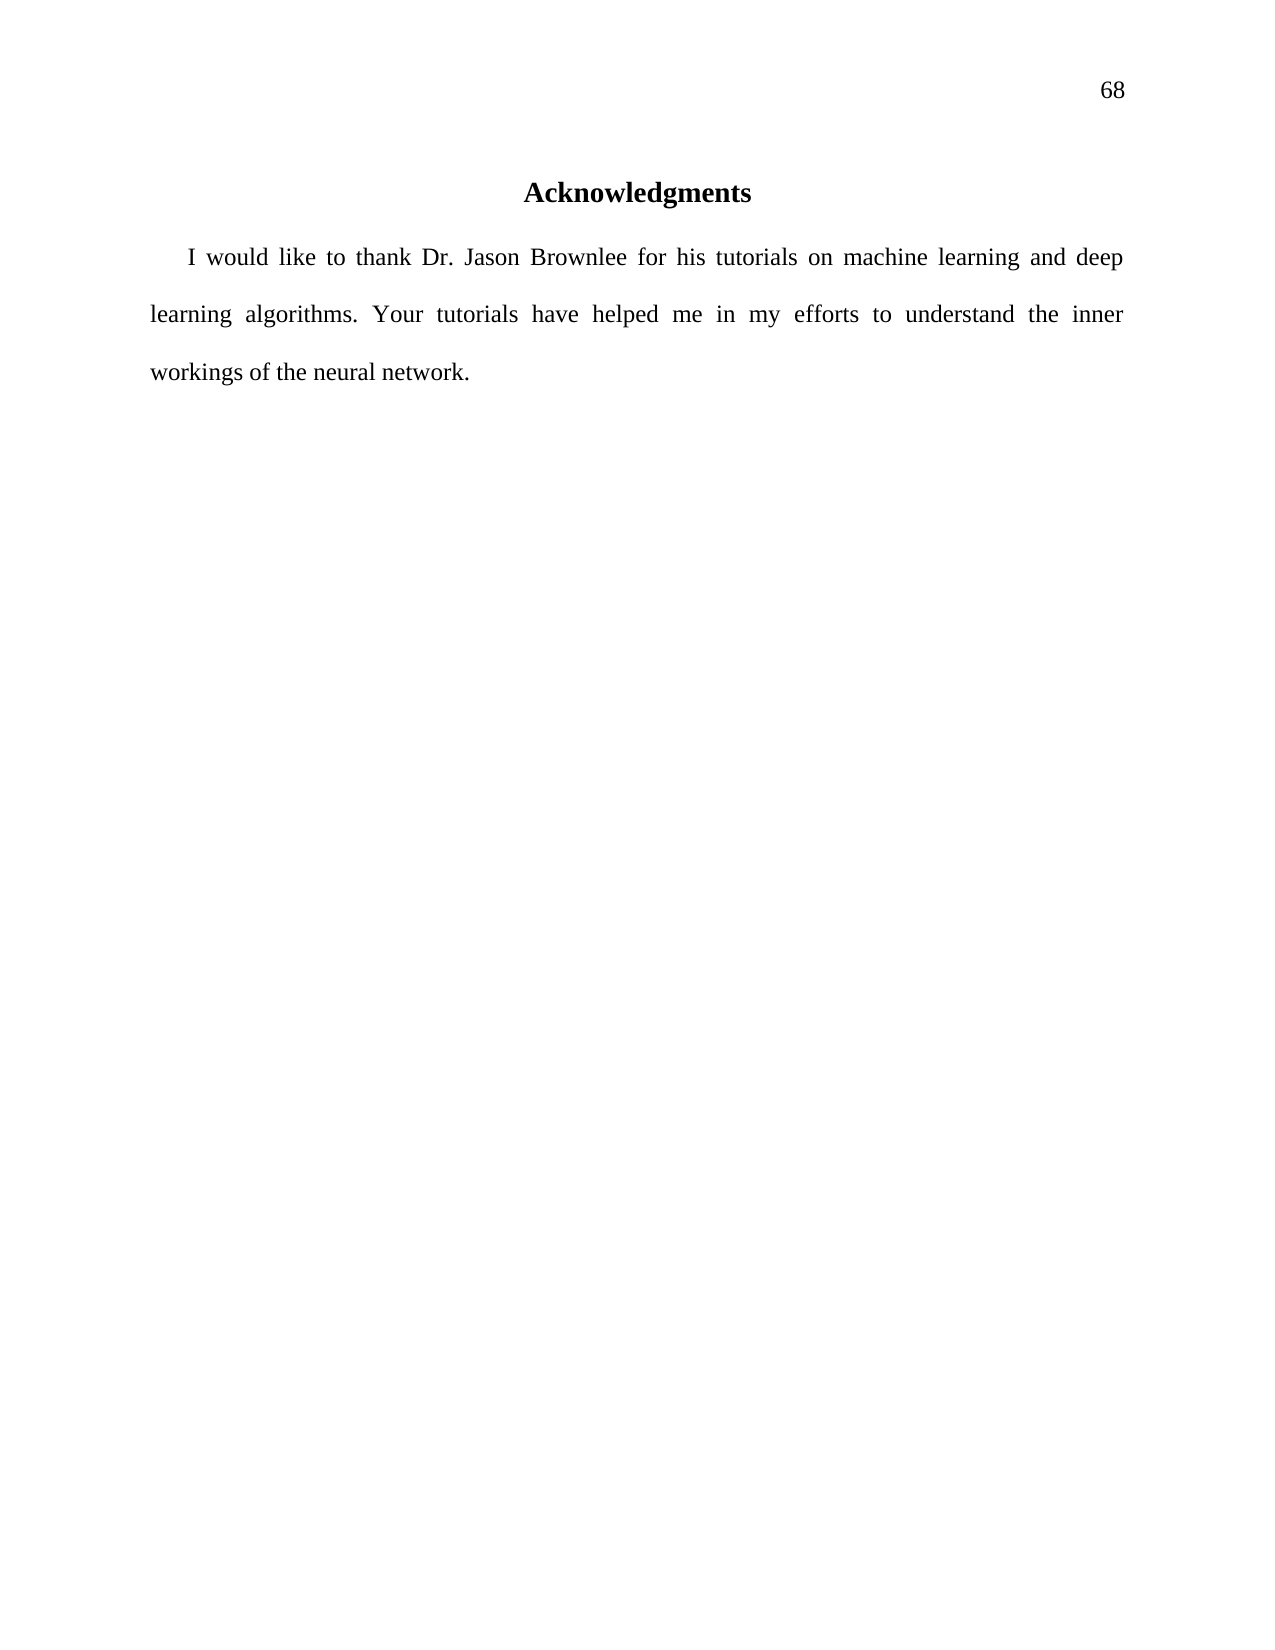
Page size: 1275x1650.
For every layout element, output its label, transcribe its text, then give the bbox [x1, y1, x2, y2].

text Acknowledgments [150, 175, 1125, 208]
text I would like to thank Dr. Jason Brownlee for his tutorials on machine learning and deep learning algorithms. Your tutorials have helped me in my efforts to understand the inner workings of the neural network. [150, 242, 1125, 386]
